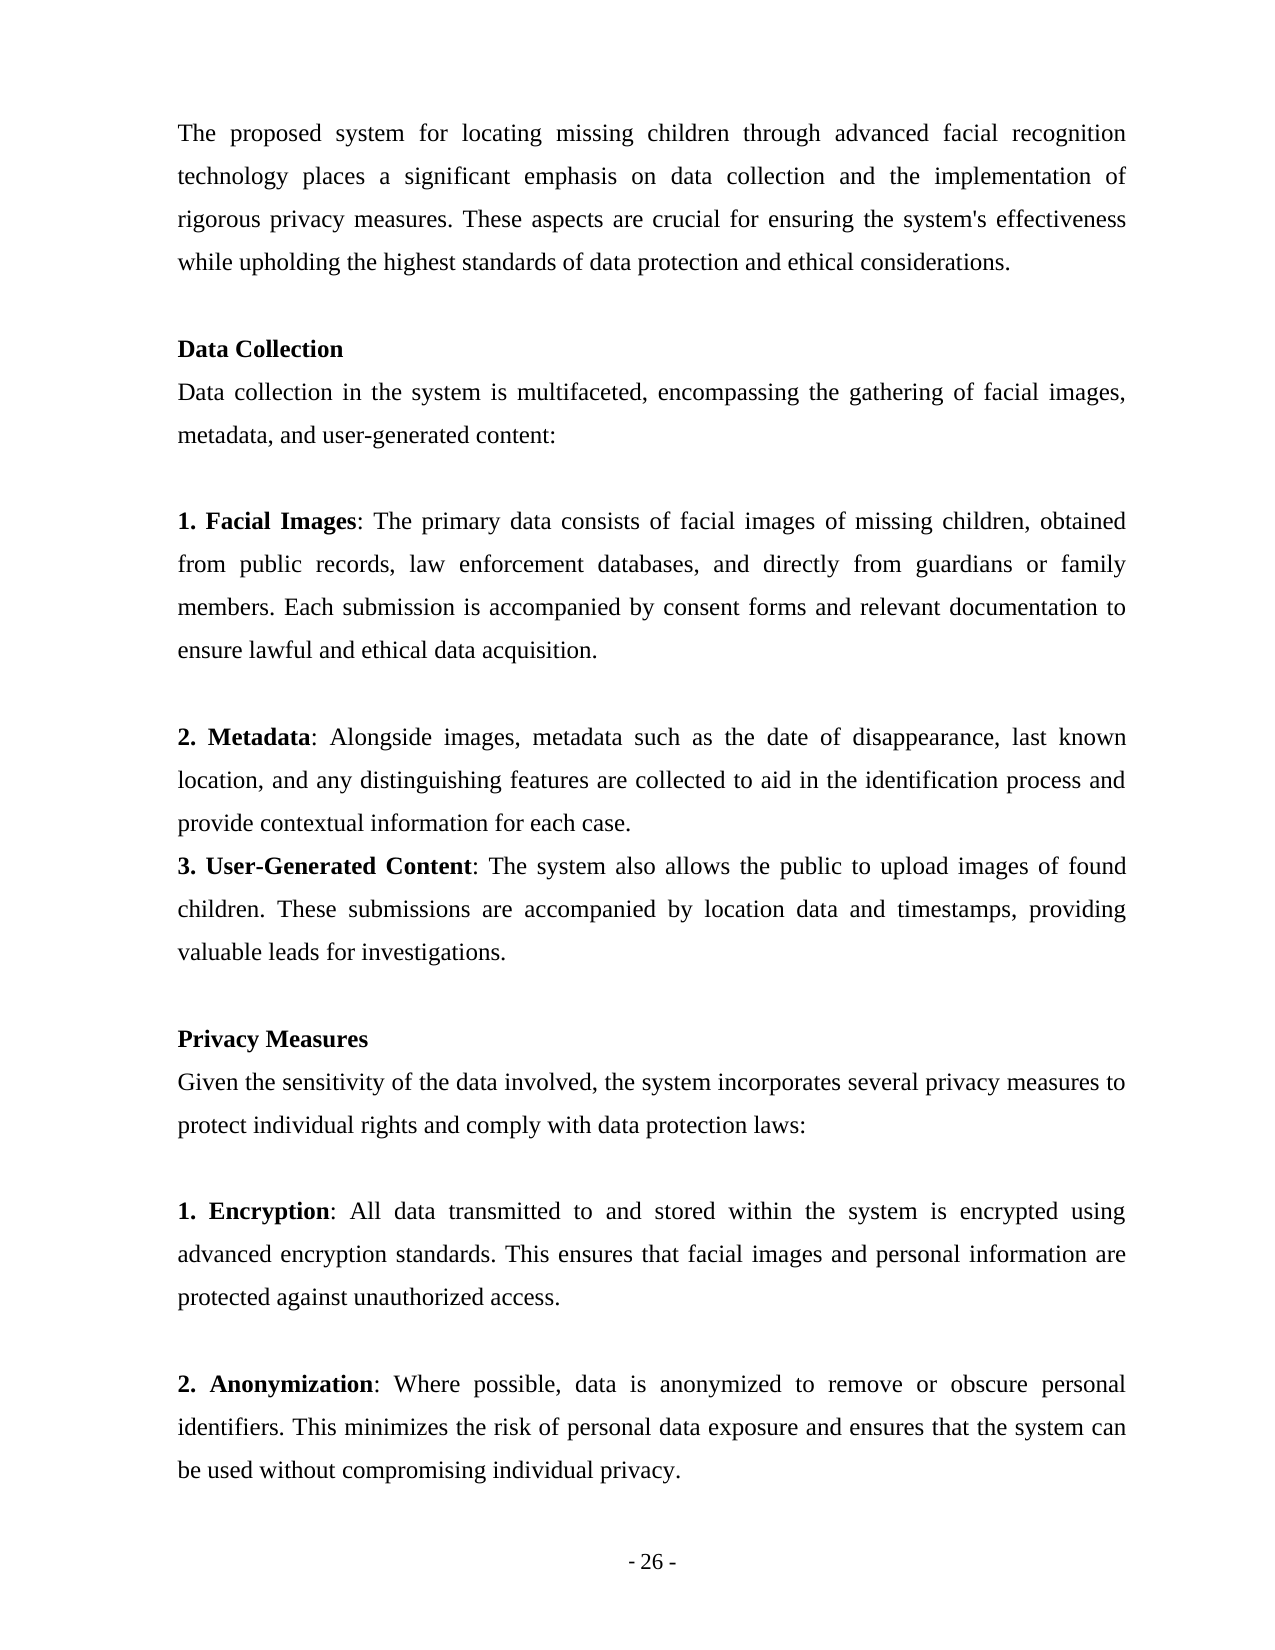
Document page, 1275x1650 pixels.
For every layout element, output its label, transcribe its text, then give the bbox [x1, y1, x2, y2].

text Data collection in the system is multifaceted, encompassing the gathering of facial images, metadata, and user-generated content: [177, 377, 1127, 449]
text Data Collection [177, 334, 1127, 362]
text 2. Metadata: Alongside images, metadata such as the date of disappearance, last known location, and any distinguishing features are collected to aid in the identification process and provide contextual information for each case. [177, 722, 1127, 837]
text The proposed system for locating missing children through advanced facial recognition technology places a significant emphasis on data collection and the implementation of rigorous privacy measures. These aspects are crucial for ensuring the system's effectiveness while upholding the highest standards of data protection and ethical considerations. [177, 118, 1127, 276]
text Given the sensitivity of the data involved, the system incorporates several privacy measures to protect individual rights and comply with data protection laws: [177, 1067, 1127, 1139]
text Privacy Measures [177, 1024, 1127, 1052]
text 1. Encryption: All data transmitted to and stored within the system is encrypted using advanced encryption standards. This ensures that facial images and personal information are protected against unauthorized access. [177, 1196, 1127, 1311]
text 3. User-Generated Content: The system also allows the public to upload images of found children. These submissions are accompanied by location data and timestamps, providing valuable leads for investigations. [177, 851, 1127, 966]
text 2. Anonymization: Where possible, data is anonymized to remove or obscure personal identifiers. This minimizes the risk of personal data exposure and ensures that the system can be used without compromising individual privacy. [177, 1369, 1127, 1484]
text 1. Facial Images: The primary data consists of facial images of missing children, obtained from public records, law enforcement databases, and directly from guardians or family members. Each submission is accompanied by consent forms and relevant documentation to ensure lawful and ethical data acquisition. [177, 506, 1127, 664]
